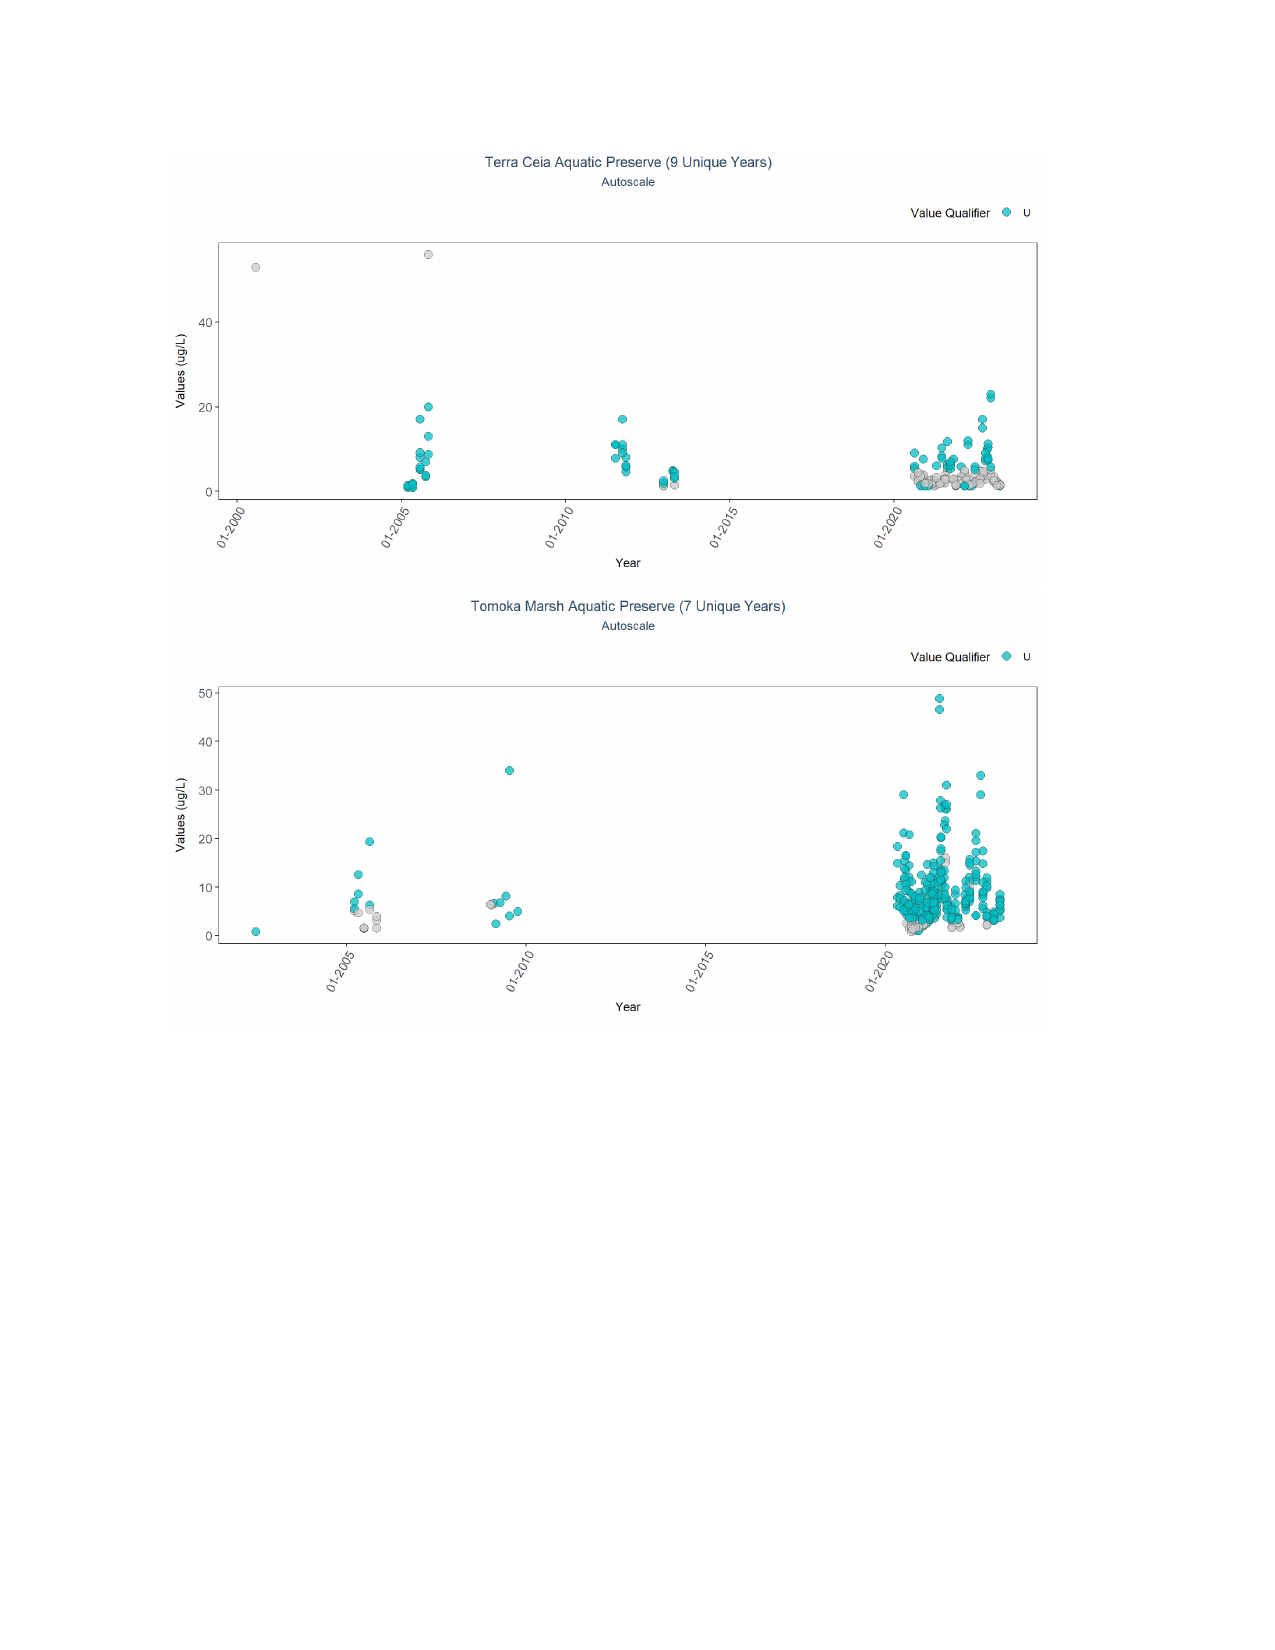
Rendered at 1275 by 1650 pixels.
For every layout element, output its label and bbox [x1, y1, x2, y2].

picture [168, 593, 1044, 1032]
picture [168, 150, 1044, 588]
